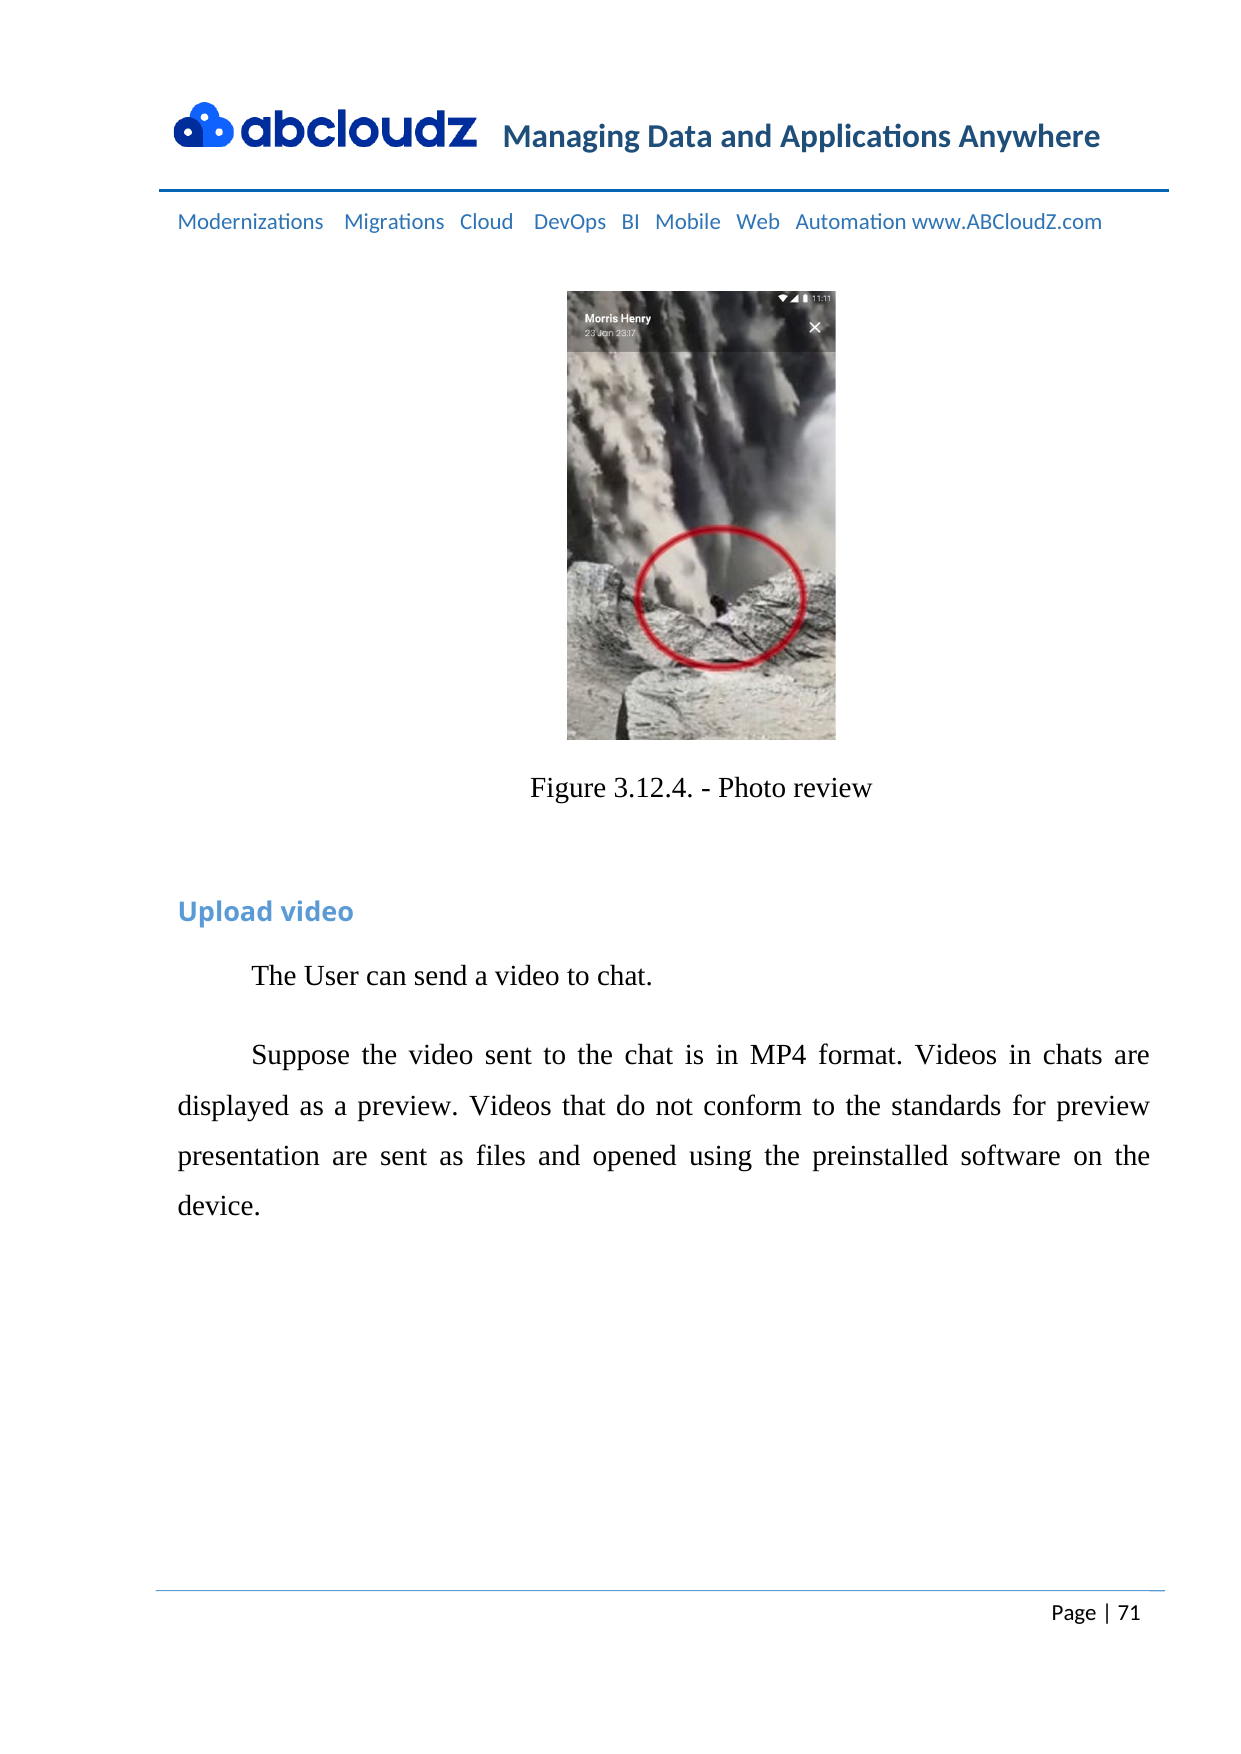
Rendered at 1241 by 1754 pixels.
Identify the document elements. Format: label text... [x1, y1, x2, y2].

picture [567, 291, 836, 740]
text Suppose the video sent to the chat is in MP4 format. Videos in chats are displayed as a preview. Videos that do not conform to the standards for preview presentation are sent as files and opened using the preinstalled software on the device. [177, 1037, 1152, 1222]
text Figure 3.12.4. - Photo review [177, 771, 1152, 804]
text The User can send a video to chat. [177, 958, 1152, 992]
subtitle Upload video [177, 892, 1152, 929]
picture [173, 102, 477, 147]
